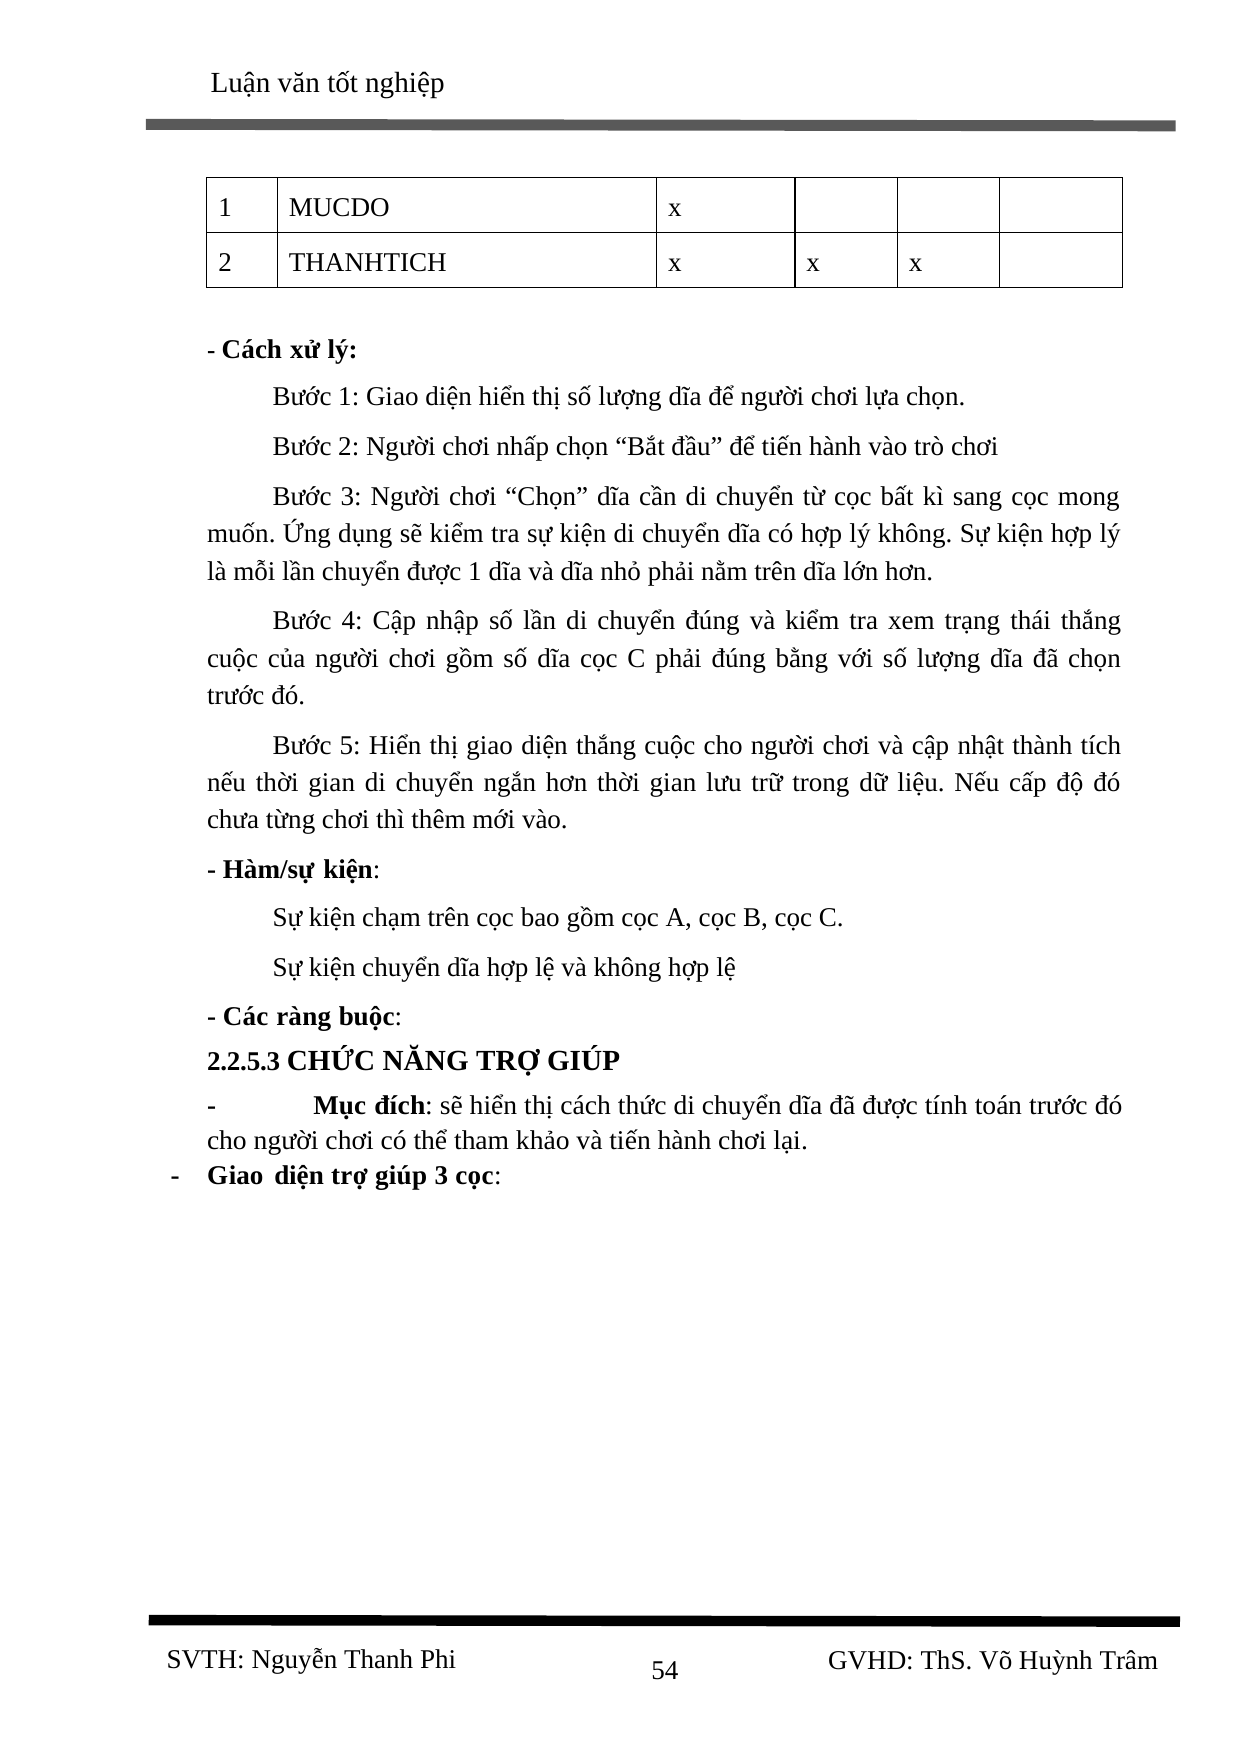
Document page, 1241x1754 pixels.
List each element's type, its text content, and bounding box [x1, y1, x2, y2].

text - Giao diện trợ giúp 3 cọc: [170, 1159, 1117, 1190]
table_cell x [898, 233, 999, 287]
text Sự kiện chạm trên cọc bao gồm cọc A, cọc B, cọc C. [207, 901, 1122, 932]
subtitle 2.2.5.3 CHỨC NĂNG TRỢ GIÚP [207, 1042, 1122, 1077]
text - Cách xử lý: [207, 333, 1123, 364]
table_cell [1000, 178, 1122, 232]
text - Mục đích: sẽ hiển thị cách thức di chuyển dĩa đã được tính toán trước đó cho người chơi có thể tham khảo và tiến hành chơi lại. [207, 1089, 1124, 1155]
text Bước 1: Giao diện hiển thị số lượng dĩa để người chơi lựa chọn. [207, 381, 1122, 412]
table_cell [898, 178, 999, 232]
table_cell x [796, 233, 897, 287]
table_cell [796, 178, 897, 232]
table_cell x [657, 178, 794, 232]
text Bước 4: Cập nhập số lần di chuyển đúng và kiểm tra xem trạng thái thắng cuộc của người chơi gồm số dĩa cọc C phải đúng bằng với số lượng dĩa đã chọn trước đó. [207, 604, 1122, 710]
table_cell x [657, 233, 794, 287]
table_cell THANHTICH [278, 233, 656, 287]
table_cell [1000, 233, 1122, 287]
text - Hàm/sự kiện: [207, 853, 1124, 884]
text - Các ràng buộc: [207, 1000, 1124, 1032]
table_cell MUCDO [278, 178, 656, 232]
table_cell 1 [207, 178, 277, 232]
text Bước 3: Người chơi “Chọn” dĩa cần di chuyển từ cọc bất kì sang cọc mong muốn. Ứng dụng sẽ kiểm tra sự kiện di chuyển dĩa có hợp lý không. Sự kiện hợp lý là mỗi lần chuyển được 1 dĩa và dĩa nhỏ phải nằm trên dĩa lớn hơn. [207, 480, 1122, 586]
table_cell 2 [207, 233, 277, 287]
text Sự kiện chuyển dĩa hợp lệ và không hợp lệ [207, 951, 1122, 982]
text Bước 2: Người chơi nhấp chọn “Bắt đầu” để tiến hành vào trò chơi [207, 430, 1122, 461]
text Bước 5: Hiển thị giao diện thắng cuộc cho người chơi và cập nhật thành tích nếu thời gian di chuyển ngắn hơn thời gian lưu trữ trong dữ liệu. Nếu cấp độ đó chưa từng chơi thì thêm mới vào. [207, 729, 1122, 834]
